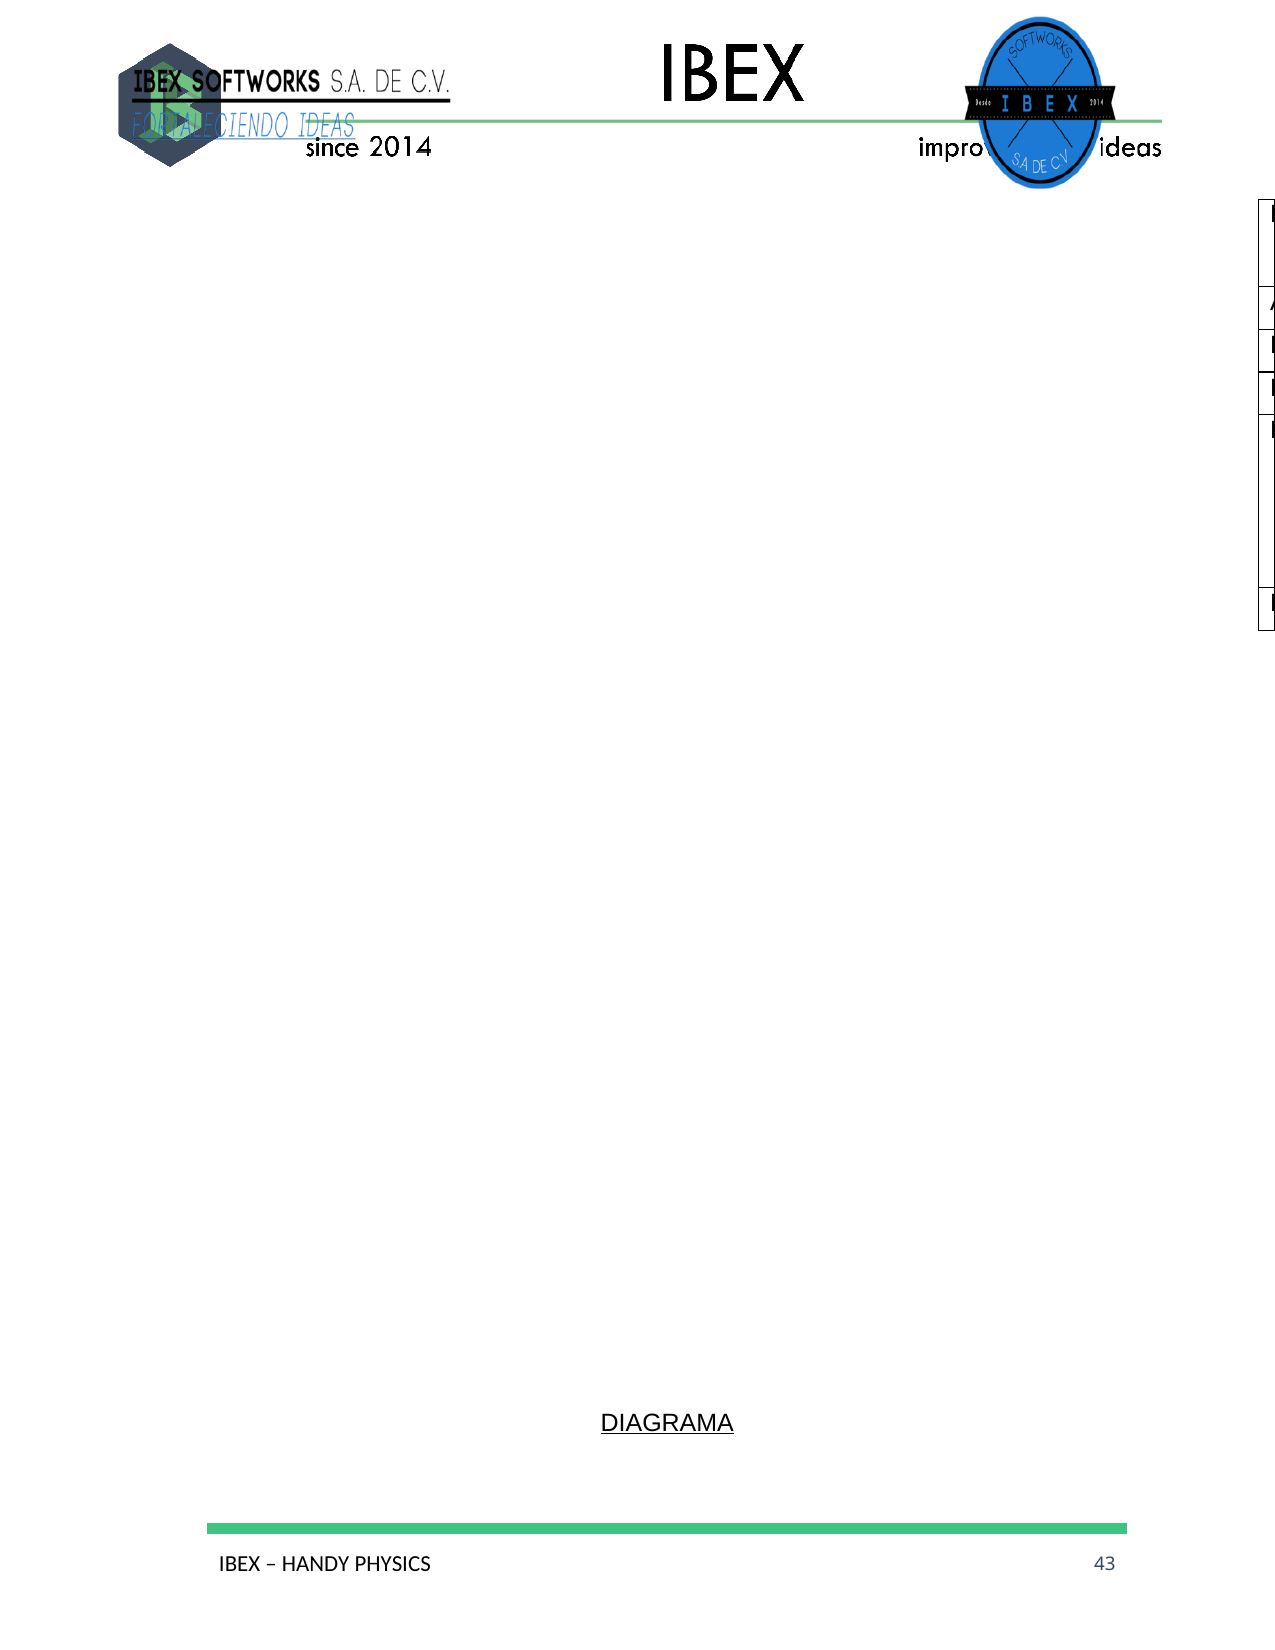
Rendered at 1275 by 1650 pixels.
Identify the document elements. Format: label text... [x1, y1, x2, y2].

table_cell Actor [1259, 287, 1274, 328]
text DIAGRAMA [207, 1408, 1127, 1437]
table_cell Flujo Básico [1259, 415, 1274, 587]
picture [0, 13, 1275, 199]
table_header Nombre [1259, 200, 1274, 286]
